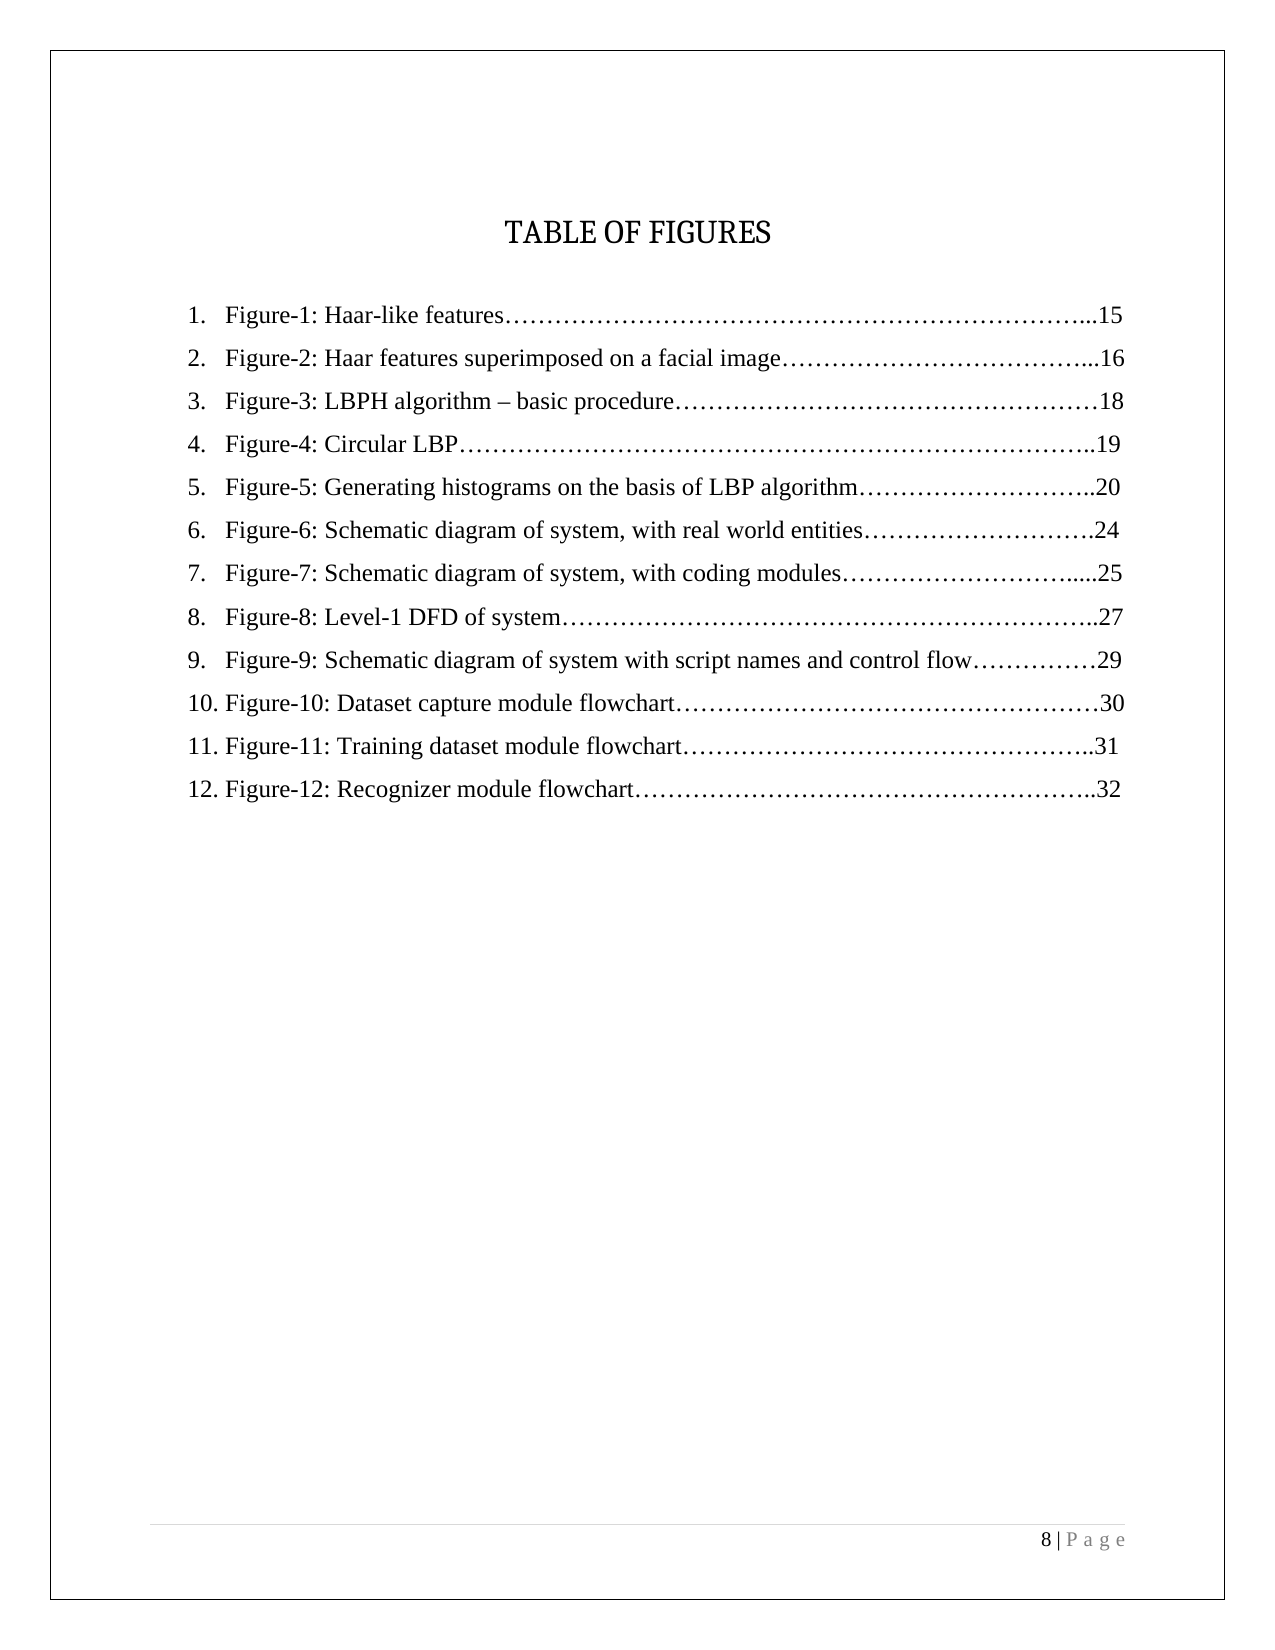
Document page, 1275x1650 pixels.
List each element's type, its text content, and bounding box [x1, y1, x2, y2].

list Figure-2: Haar features superimposed on a facial image………………………………...16 [187, 343, 1125, 372]
list Figure-10: Dataset capture module flowchart……………………………………………30 [187, 688, 1125, 717]
list Figure-9: Schematic diagram of system with script names and control flow……………29 [187, 645, 1125, 673]
list Figure-7: Schematic diagram of system, with coding modules……………………….....25 [187, 558, 1125, 587]
list Figure-8: Level-1 DFD of system………………………………………………………..27 [187, 602, 1125, 630]
list Figure-3: LBPH algorithm – basic procedure……………………………………………18 [187, 386, 1125, 415]
list Figure-4: Circular LBP…………………………………………………………………..19 [187, 429, 1125, 458]
list Figure-6: Schematic diagram of system, with real world entities……………………….24 [187, 515, 1125, 544]
list Figure-11: Training dataset module flowchart…………………………………………..31 [187, 731, 1125, 760]
list Figure-12: Recognizer module flowchart………………………………………………..32 [187, 774, 1125, 803]
subtitle TABLE OF FIGURES [150, 213, 1125, 252]
list Figure-1: Haar-like features……………………………………………………………...15 [187, 300, 1125, 328]
list Figure-5: Generating histograms on the basis of LBP algorithm………………………..20 [187, 472, 1125, 501]
